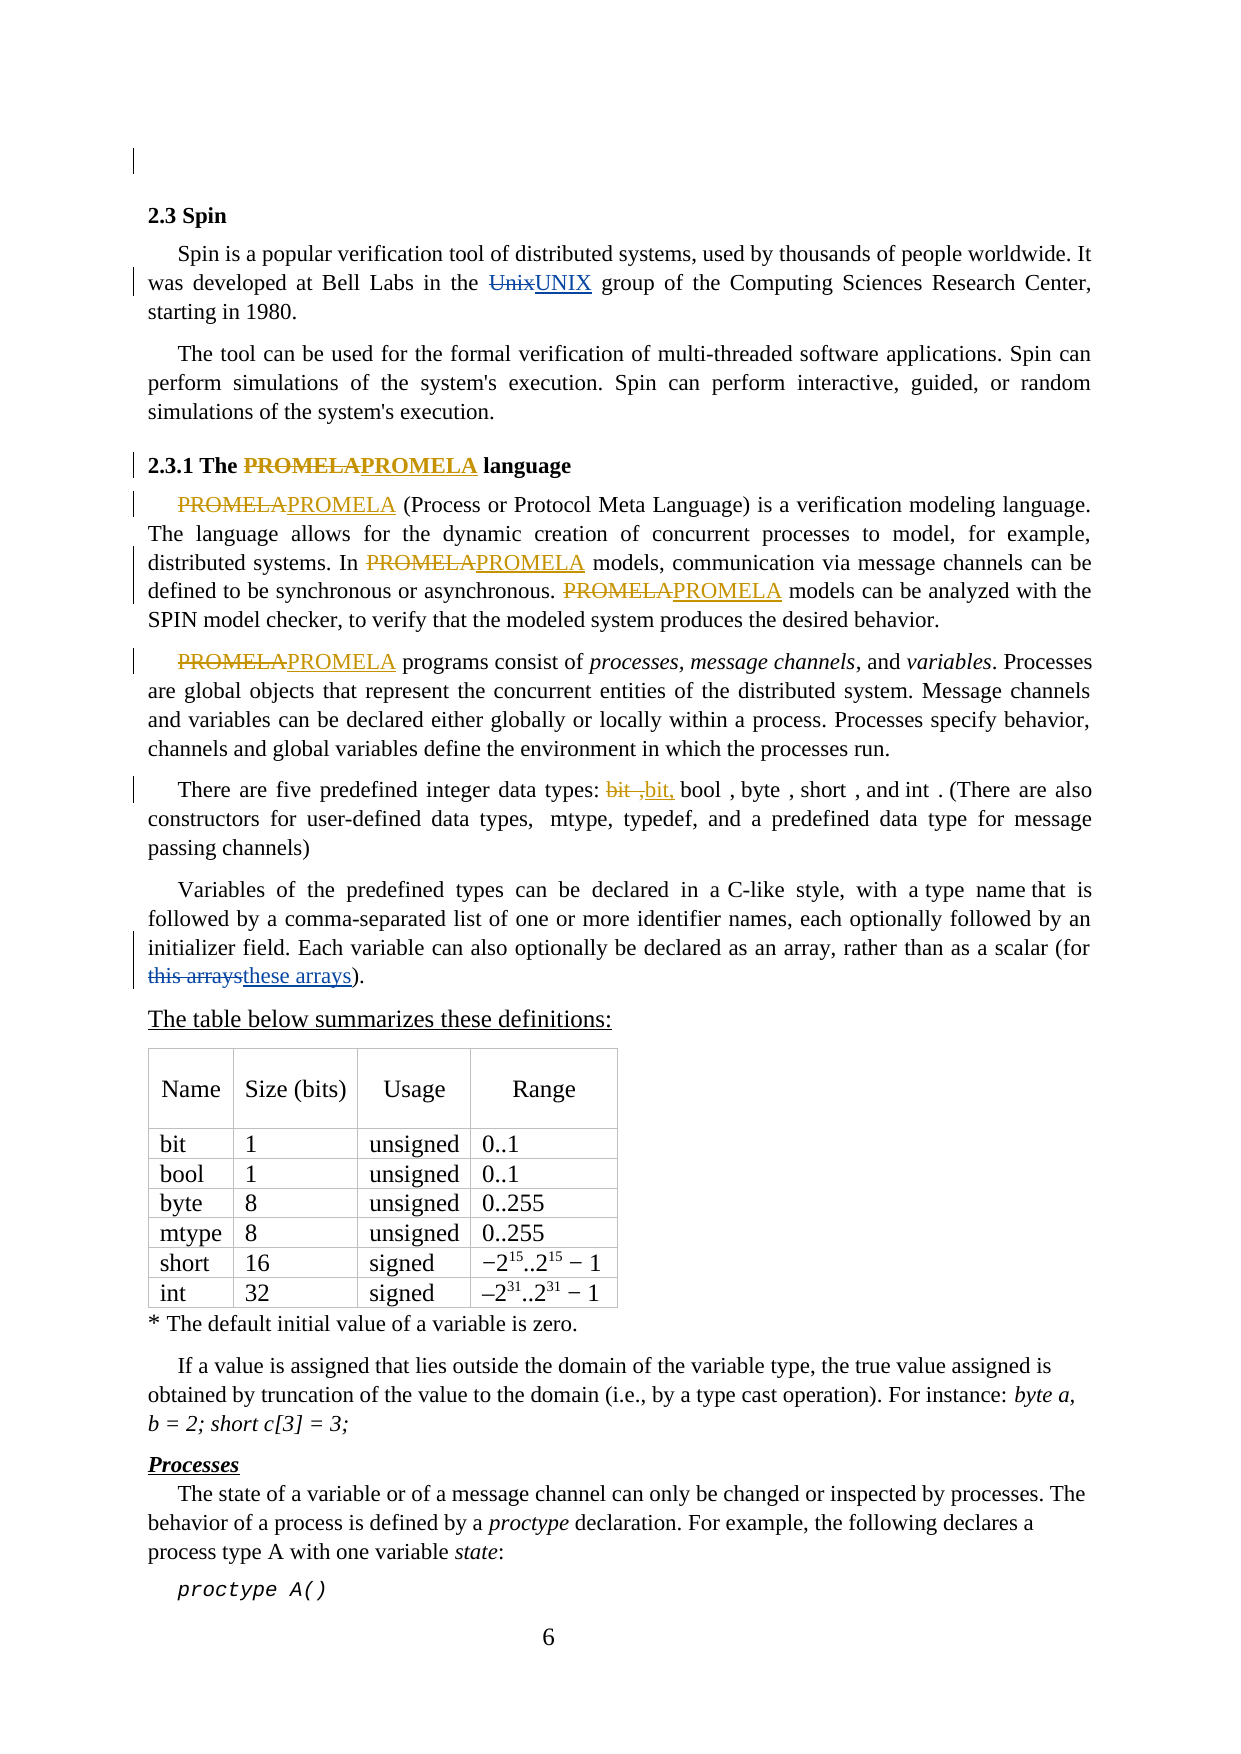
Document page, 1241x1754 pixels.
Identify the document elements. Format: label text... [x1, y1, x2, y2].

table_cell 16 [234, 1248, 357, 1277]
table_cell bit [149, 1129, 233, 1158]
table_cell unsigned [358, 1189, 470, 1217]
table_cell 8 [234, 1218, 357, 1247]
text 2.3 Spin [148, 202, 1092, 228]
table_cell unsigned [358, 1159, 470, 1187]
table_cell bool [149, 1159, 233, 1187]
table_cell 0..255 [471, 1189, 617, 1217]
table_cell 0..255 [471, 1218, 617, 1247]
text Variables of the predefined types can be declared in a C-like style, with a type name that is followed by a comma-separated list of one or more identifier names, each optionally followed by an initializer field. Each variable can also optionally be declared as an array, rather than as a scalar (for ). [148, 876, 1092, 989]
table_header Usage [358, 1049, 470, 1128]
table_cell signed [358, 1248, 470, 1277]
text The state of a variable or of a message channel can only be changed or inspected by processes. The behavior of a process is defined by a proctype declaration. For example, the following declares a process type A with one variable state: [148, 1480, 1092, 1564]
text The tool can be used for the formal verification of multi-threaded software applications. Spin can perform simulations of the system's execution. Spin can perform interactive, guided, or random simulations of the system's execution. [148, 340, 1092, 424]
text Spin is a popular verification tool of distributed systems, used by thousands of people worldwide. It was developed at Bell Labs in the group of the Computing Sciences Research Center, starting in 1980. [148, 241, 1092, 325]
text If a value is assigned that lies outside the domain of the variable type, the true value assigned is obtained by truncation of the value to the domain (i.e., by a type cast operation). For instance: byte a, b = 2; short c[3] = 3; [148, 1352, 1092, 1436]
table_cell 8 [234, 1189, 357, 1217]
table_header Range [471, 1049, 617, 1128]
table_header Name [149, 1049, 233, 1128]
table_cell 32 [234, 1278, 357, 1307]
text The table below summarizes these definitions: [148, 1004, 1092, 1033]
table_cell unsigned [358, 1218, 470, 1247]
text 2.3.1 The language [148, 452, 1092, 478]
table_cell 0..1 [471, 1159, 617, 1187]
table_cell 1 [234, 1129, 357, 1158]
table_cell −215..215 − 1 [471, 1248, 617, 1277]
table_cell unsigned [358, 1129, 470, 1158]
text Processes [148, 1451, 1092, 1477]
table_cell –231..231 − 1 [471, 1278, 617, 1307]
table_cell mtype [149, 1218, 233, 1247]
table_cell short [149, 1248, 233, 1277]
table_cell byte [149, 1189, 233, 1217]
table_header Size (bits) [234, 1049, 357, 1128]
text programs consist of processes, message channels, and variables. Processes are global objects that represent the concurrent entities of the distributed system. Message channels and variables can be declared either globally or locally within a process. Processes specify behavior, channels and global variables define the environment in which the processes run. [148, 648, 1092, 761]
table_cell int [149, 1278, 233, 1307]
text * The default initial value of a variable is zero. [148, 1308, 1092, 1336]
table_cell 1 [234, 1159, 357, 1187]
table_cell signed [358, 1278, 470, 1307]
table_cell 0..1 [471, 1129, 617, 1158]
text There are five predefined integer data types: bool , byte , short , and int . (There are also constructors for user-defined data types, mtype, typedef, and a predefined data type for message passing channels) [148, 776, 1092, 861]
text proctype A() [148, 1579, 1092, 1603]
text (Process or Protocol Meta Language) is a verification modeling language. The language allows for the dynamic creation of concurrent processes to model, for example, distributed systems. In models, communication via message channels can be defined to be synchronous or asynchronous. models can be analyzed with the SPIN model checker, to verify that the modeled system produces the desired behavior. [148, 491, 1092, 633]
